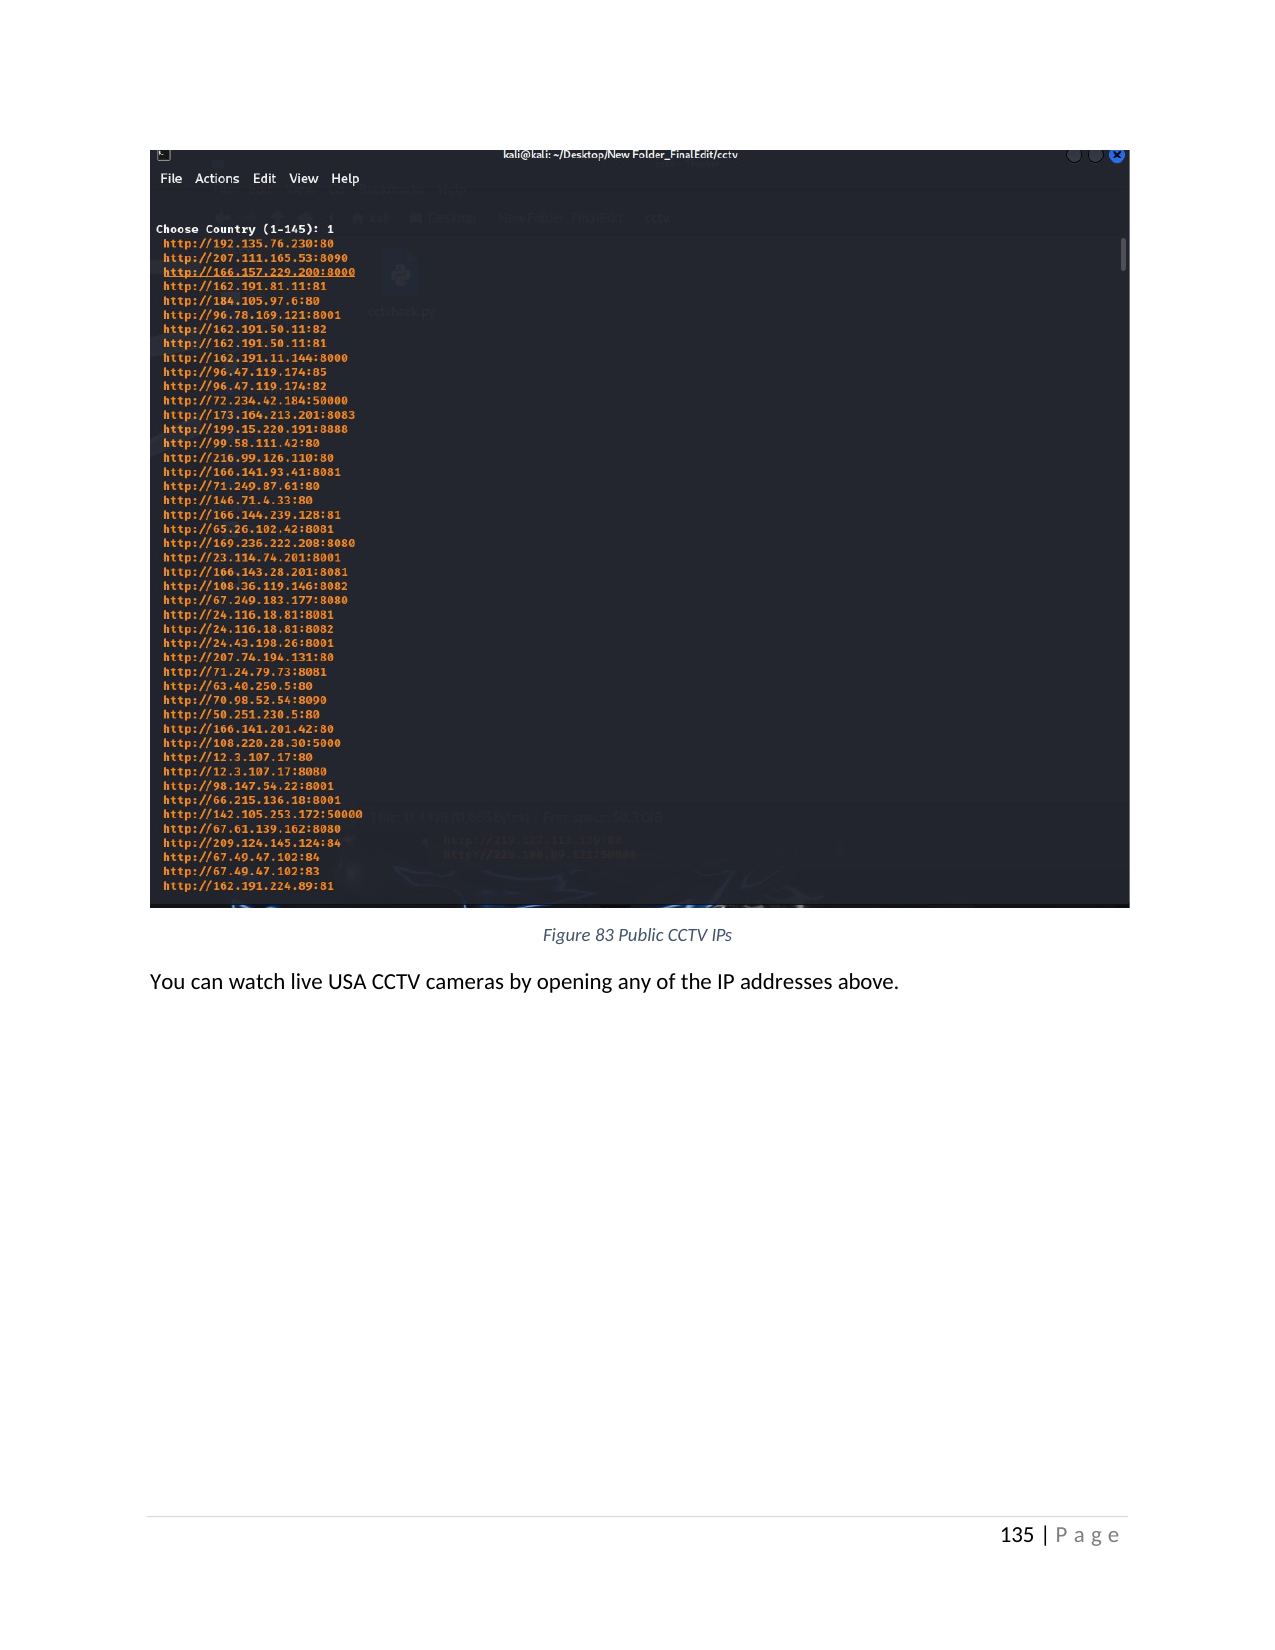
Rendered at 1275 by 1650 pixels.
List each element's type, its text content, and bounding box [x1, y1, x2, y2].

text Figure 83 Public CCTV IPs [176, 923, 1099, 946]
picture [150, 150, 1130, 908]
text You can watch live USA CCTV cameras by opening any of the IP addresses above. [150, 967, 1200, 995]
